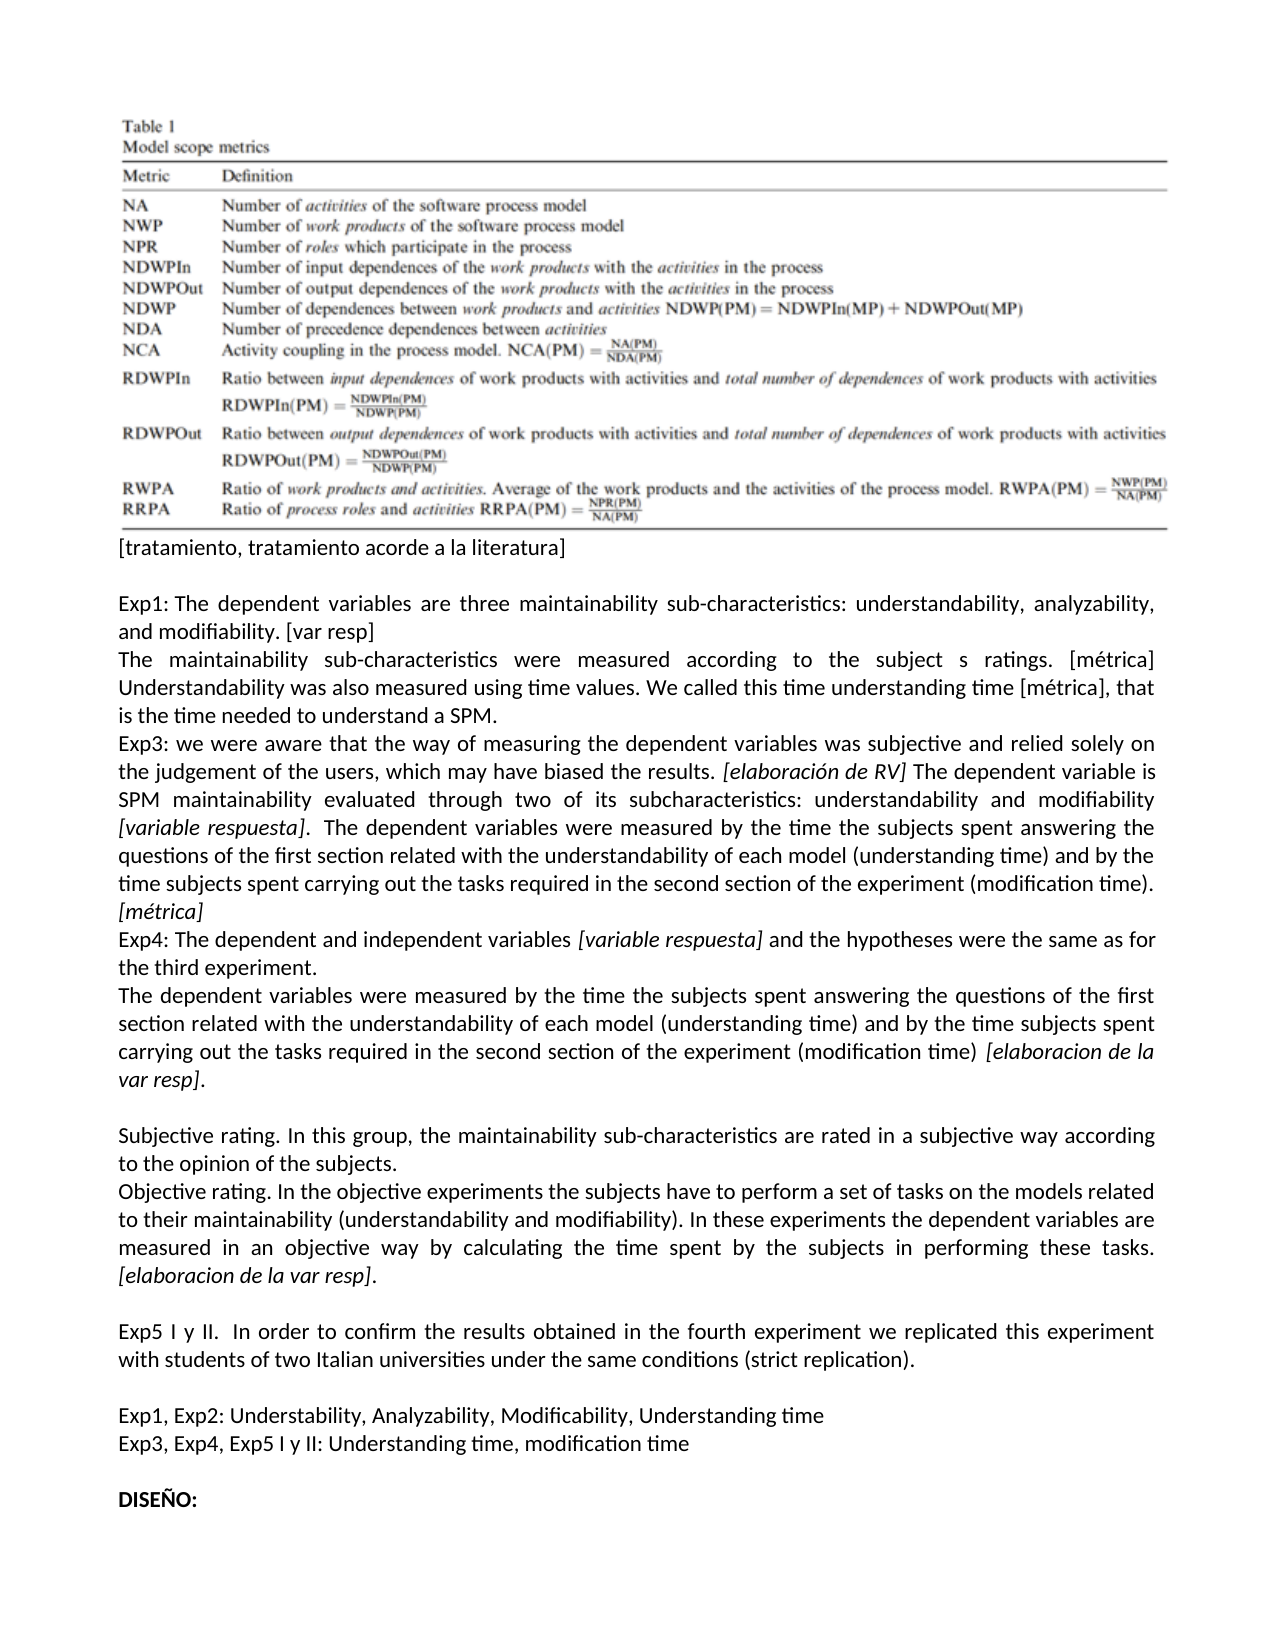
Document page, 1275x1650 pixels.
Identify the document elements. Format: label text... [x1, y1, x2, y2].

text Exp5 I y II. In order to confirm the results obtained in the fourth experiment we replicated this experiment with students of two Italian universities under the same conditions (strict replication). [118, 1317, 1157, 1373]
picture [118, 118, 1172, 533]
text The dependent variables were measured by the time the subjects spent answering the questions of the first section related with the understandability of each model (understanding time) and by the time subjects spent carrying out the tasks required in the second section of the experiment (modification time) [elaboracion de la var resp]. [118, 981, 1157, 1093]
text DISEÑO: [118, 1485, 1157, 1513]
text Objective rating. In the objective experiments the subjects have to perform a set of tasks on the models related to their maintainability (understandability and modifiability). In these experiments the dependent variables are measured in an objective way by calculating the time spent by the subjects in performing these tasks. [elaboracion de la var resp]. [118, 1177, 1157, 1289]
text Exp1, Exp2: Understability, Analyzability, Modificability, Understanding time [118, 1401, 1157, 1429]
text Exp3: we were aware that the way of measuring the dependent variables was subjective and relied solely on the judgement of the users, which may have biased the results. [elaboración de RV] The dependent variable is SPM maintainability evaluated through two of its subcharacteristics: understandability and modifiability [variable respuesta]. The dependent variables were measured by the time the subjects spent answering the questions of the first section related with the understandability of each model (understanding time) and by the time subjects spent carrying out the tasks required in the second section of the experiment (modification time). [métrica] [118, 729, 1157, 925]
text [tratamiento, tratamiento acorde a la literatura] [118, 533, 1157, 561]
text Exp4: The dependent and independent variables [variable respuesta] and the hypotheses were the same as for the third experiment. [118, 925, 1157, 981]
text Exp1: The dependent variables are three maintainability sub-characteristics: understandability, analyzability, and modifiability. [var resp] [118, 589, 1157, 645]
text Subjective rating. In this group, the maintainability sub-characteristics are rated in a subjective way according to the opinion of the subjects. [118, 1121, 1157, 1177]
text The maintainability sub-characteristics were measured according to the subject s ratings. [métrica] Understandability was also measured using time values. We called this time understanding time [métrica], that is the time needed to understand a SPM. [118, 645, 1157, 729]
text Exp3, Exp4, Exp5 I y II: Understanding time, modification time [118, 1429, 1157, 1457]
